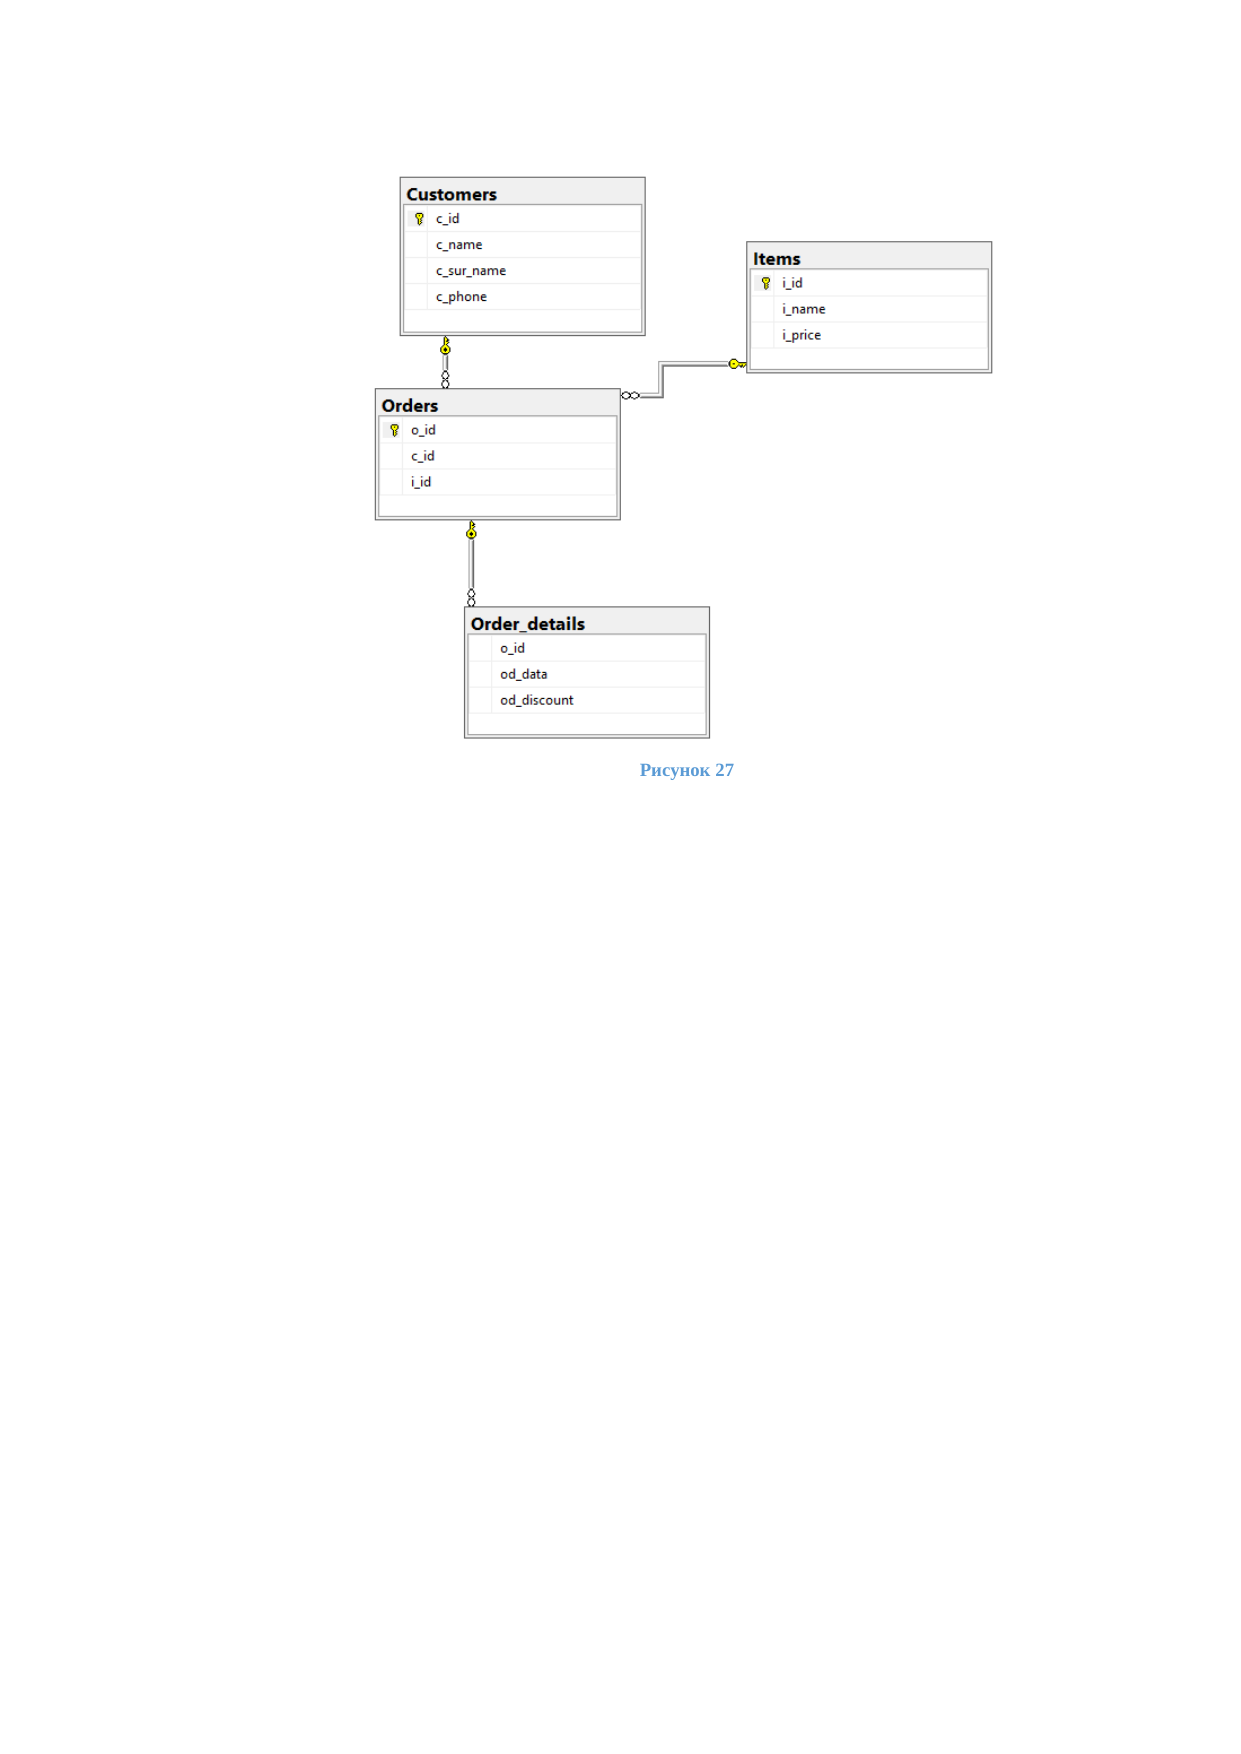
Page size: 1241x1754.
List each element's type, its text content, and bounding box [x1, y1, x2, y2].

picture [341, 171, 1033, 759]
